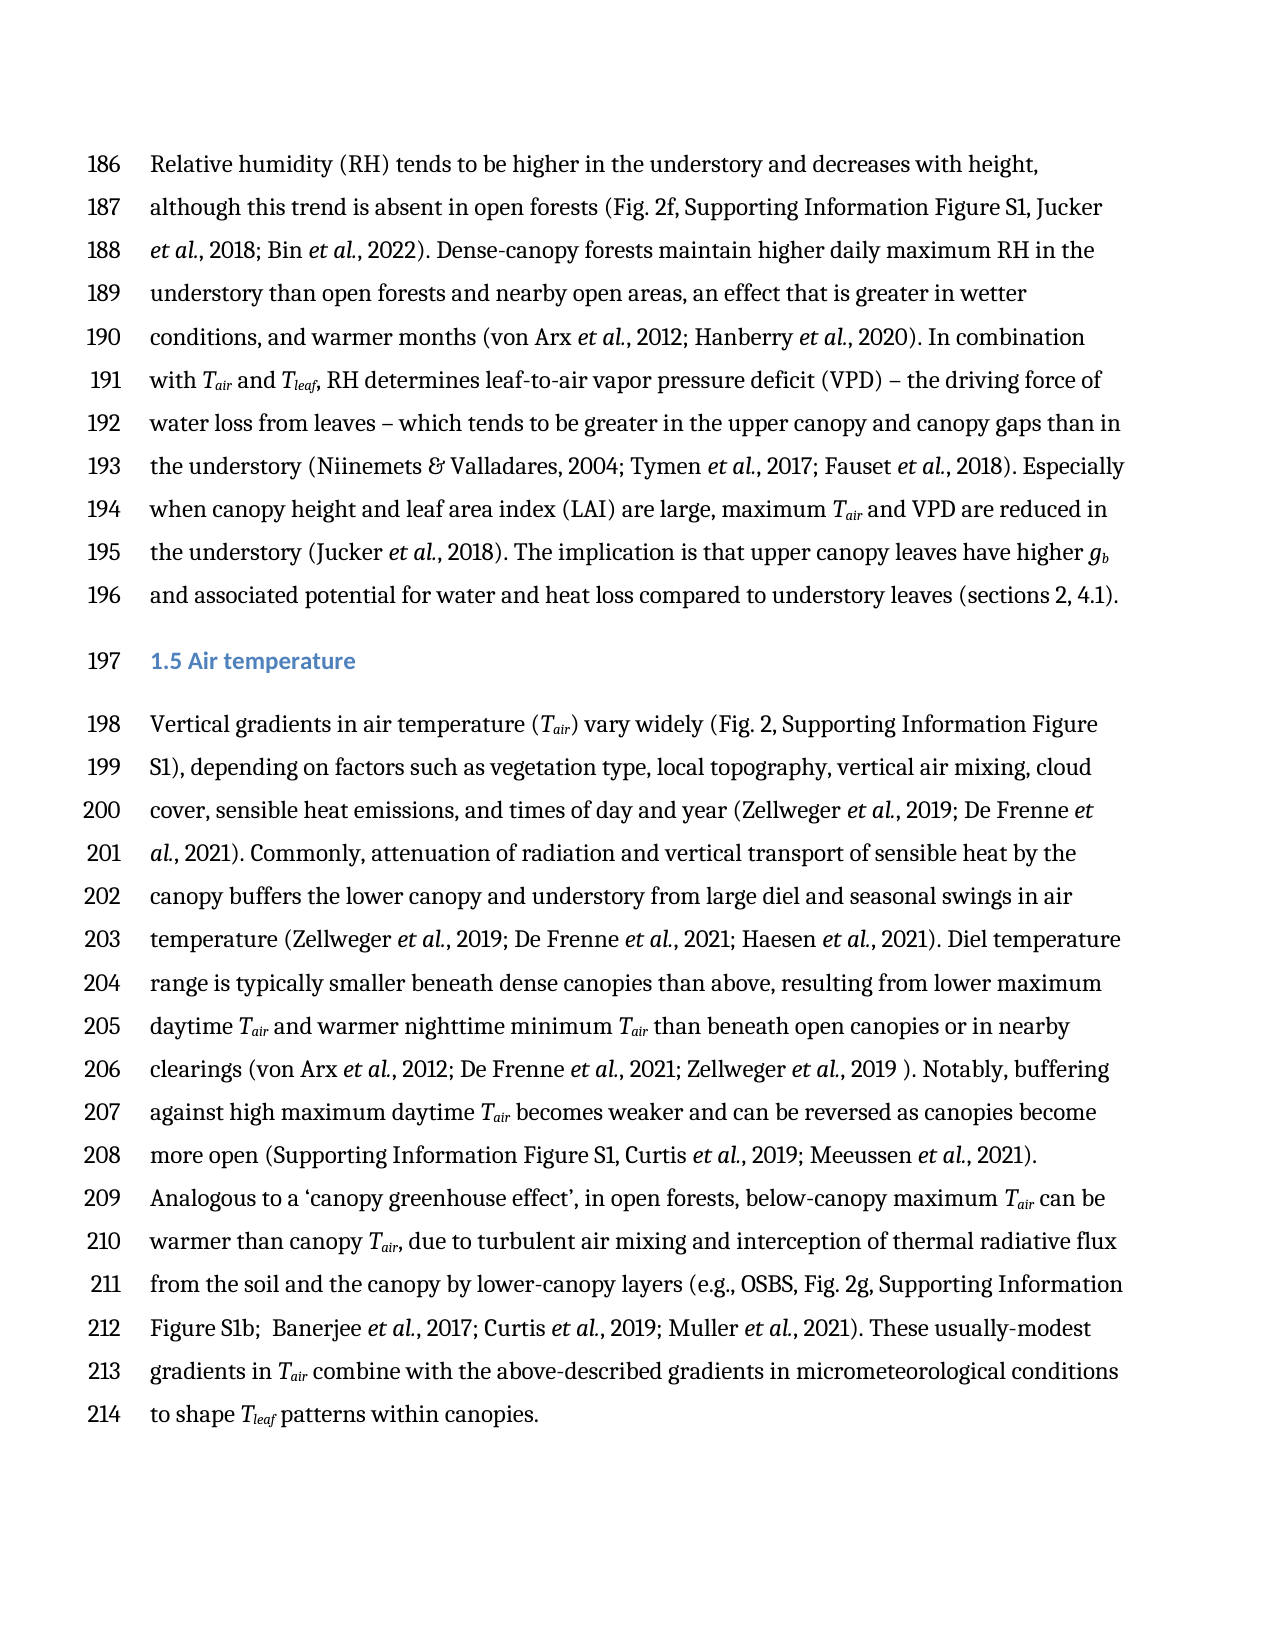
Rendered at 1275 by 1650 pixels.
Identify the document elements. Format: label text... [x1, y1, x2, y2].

subtitle 1.5 Air temperature [150, 645, 1125, 676]
text Relative humidity (RH) tends to be higher in the understory and decreases with height, although this trend is absent in open forests (Fig. 2f, Supporting Information Figure S1, Jucker et al., 2018; Bin et al., 2022). Dense-canopy forests maintain higher daily maximum RH in the understory than open forests and nearby open areas, an effect that is greater in wetter conditions, and warmer months (von Arx et al., 2012; Hanberry et al., 2020). In combination with Tair and Tleaf, RH determines leaf-to-air vapor pressure deficit (VPD) – the driving force of water loss from leaves – which tends to be greater in the upper canopy and canopy gaps than in the understory (Niinemets & Valladares, 2004; Tymen et al., 2017; Fauset et al., 2018). Especially when canopy height and leaf area index (LAI) are large, maximum Tair and VPD are reduced in the understory (Jucker et al., 2018). The implication is that upper canopy leaves have higher gb and associated potential for water and heat loss compared to understory leaves (sections 2, 4.1). [150, 150, 1125, 610]
text Vertical gradients in air temperature (Tair) vary widely (Fig. 2, Supporting Information Figure S1), depending on factors such as vegetation type, local topography, vertical air mixing, cloud cover, sensible heat emissions, and times of day and year (Zellweger et al., 2019; De Frenne et al., 2021). Commonly, attenuation of radiation and vertical transport of sensible heat by the canopy buffers the lower canopy and understory from large diel and seasonal swings in air temperature (Zellweger et al., 2019; De Frenne et al., 2021; Haesen et al., 2021). Diel temperature range is typically smaller beneath dense canopies than above, resulting from lower maximum daytime Tair and warmer nighttime minimum Tair than beneath open canopies or in nearby clearings (von Arx et al., 2012; De Frenne et al., 2021; Zellweger et al., 2019 ). Notably, buffering against high maximum daytime Tair becomes weaker and can be reversed as canopies become more open (Supporting Information Figure S1, Curtis et al., 2019; Meeussen et al., 2021). Analogous to a ‘canopy greenhouse effect’, in open forests, below-canopy maximum Tair can be warmer than canopy Tair, due to turbulent air mixing and interception of thermal radiative flux from the soil and the canopy by lower-canopy layers (e.g., OSBS, Fig. 2g, Supporting Information Figure S1b; Banerjee et al., 2017; Curtis et al., 2019; Muller et al., 2021). These usually-modest gradients in Tair combine with the above-described gradients in micrometeorological conditions to shape Tleaf patterns within canopies. [150, 710, 1125, 1428]
